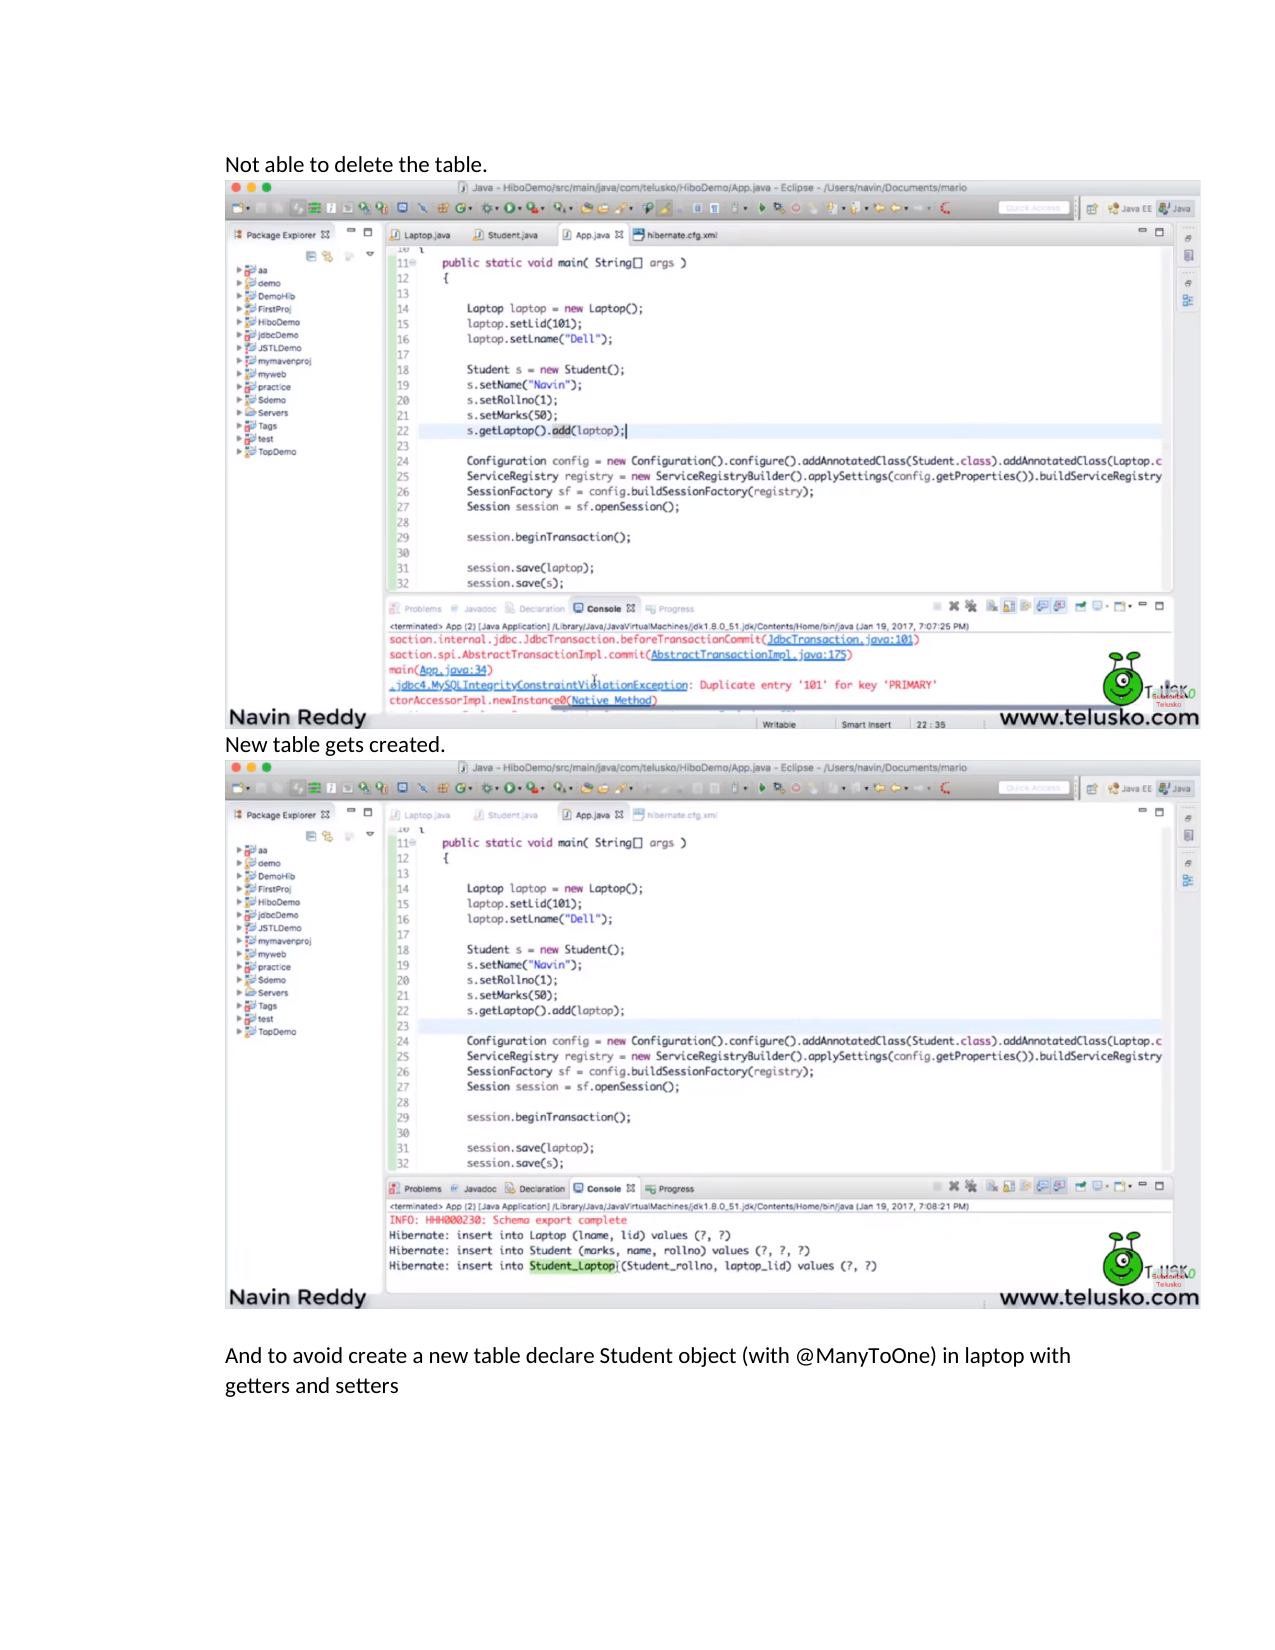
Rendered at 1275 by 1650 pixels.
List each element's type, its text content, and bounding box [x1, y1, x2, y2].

list Not able to delete the table. [225, 150, 1125, 180]
picture [225, 180, 1200, 729]
picture [225, 760, 1200, 1309]
list New table gets created. [225, 731, 1125, 760]
list And to avoid create a new table declare Student object (with @ManyToOne) in laptop with getters and setters [225, 1341, 1125, 1399]
